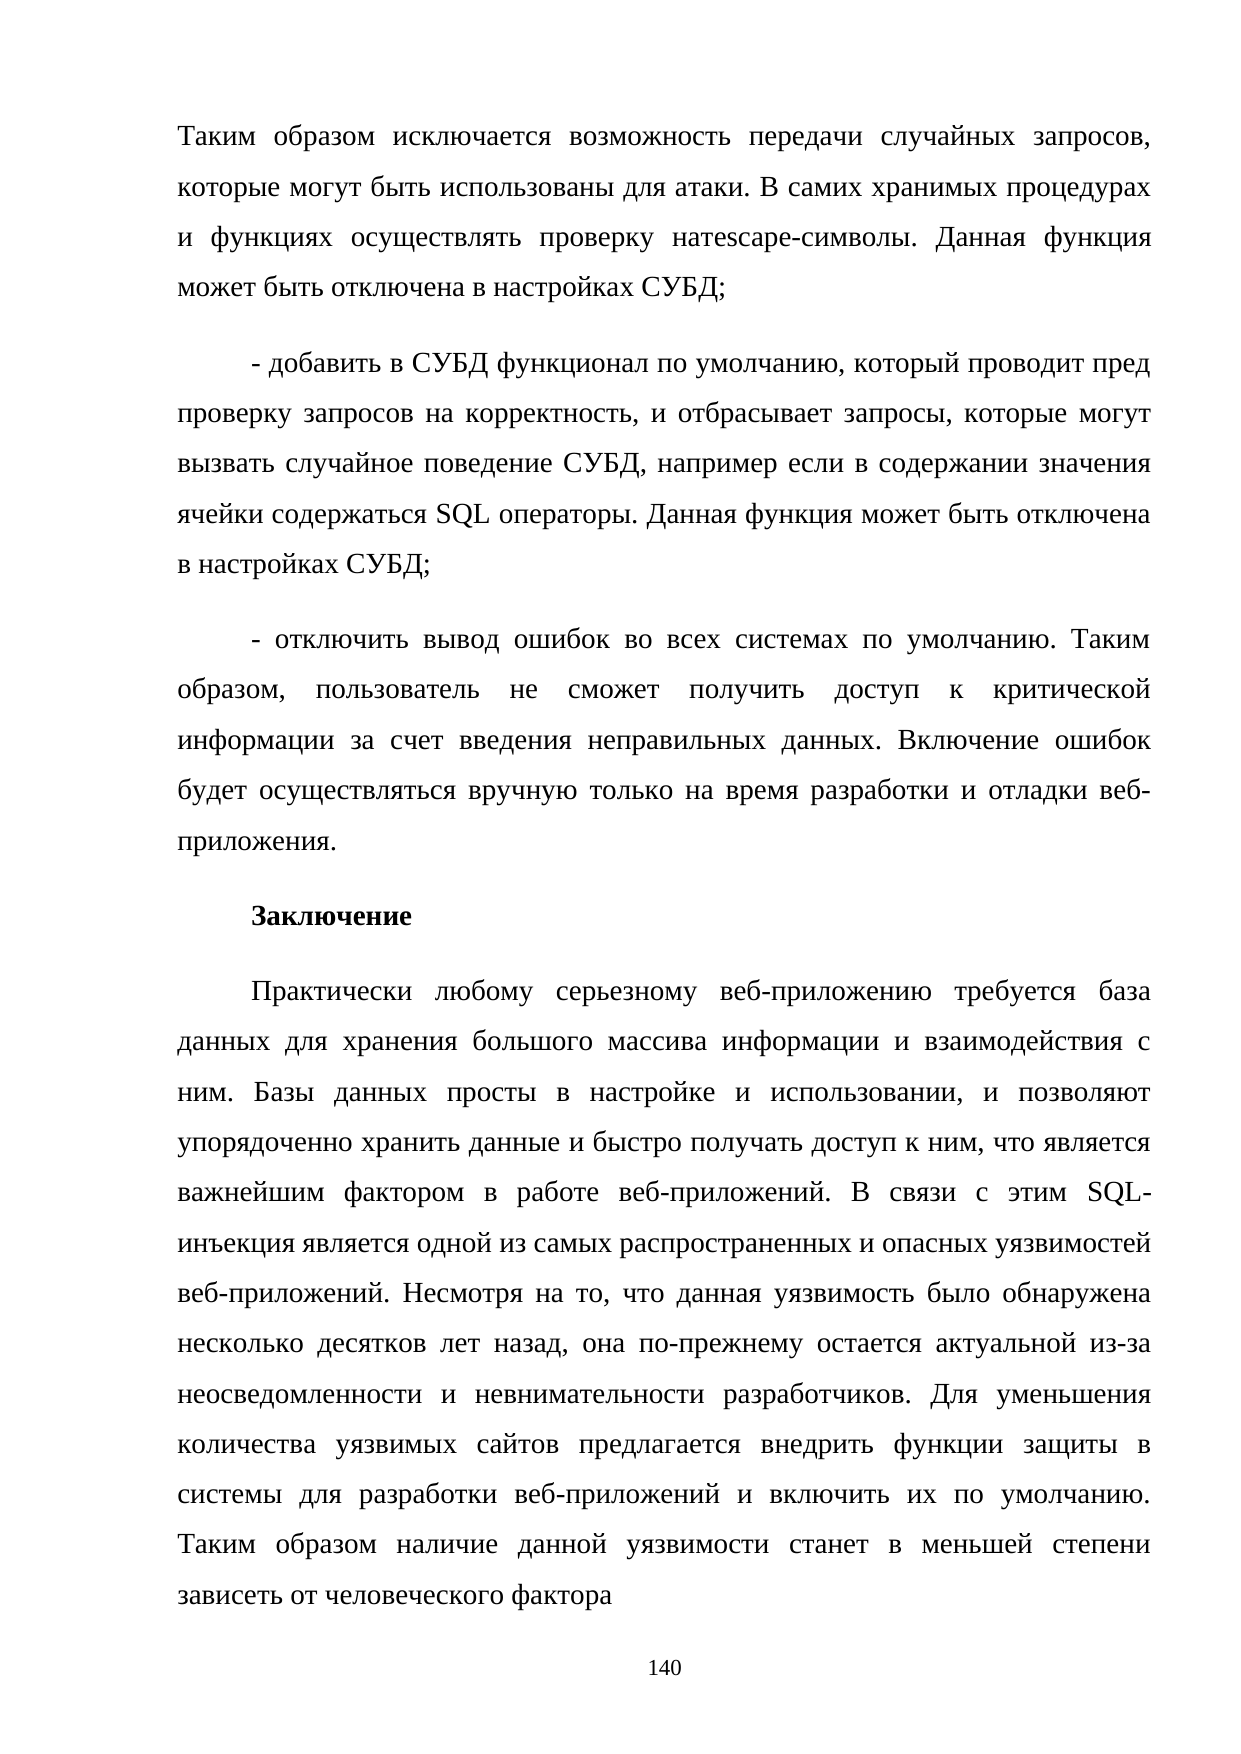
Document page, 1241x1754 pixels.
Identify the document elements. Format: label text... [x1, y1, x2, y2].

text - добавить в СУБД функционал по умолчанию, который проводит пред проверку запросов на корректность, и отбрасывает запросы, которые могут вызвать случайное поведение СУБД, например если в содержании значения ячейки содержаться SQL операторы. Данная функция может быть отключена в настройках СУБД; [177, 345, 1152, 579]
text Заключение [177, 898, 1152, 931]
text Практически любому серьезному веб-приложению требуется база данных для хранения большого массива информации и взаимодействия с ним. Базы данных просты в настройке и использовании, и позволяют упорядоченно хранить данные и быстро получать доступ к ним, что является важнейшим фактором в работе веб-приложений. В связи с этим SQL-инъекция является одной из самых распространенных и опасных уязвимостей веб-приложений. Несмотря на то, что данная уязвимость было обнаружена несколько десятков лет назад, она по-прежнему остается актуальной из-за неосведомленности и невнимательности разработчиков. Для уменьшения количества уязвимых сайтов предлагается внедрить функции защиты в системы для разработки веб-приложений и включить их по умолчанию. Таким образом наличие данной уязвимости станет в меньшей степени зависеть от человеческого фактора [177, 973, 1152, 1611]
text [177, 118, 1152, 303]
text - отключить вывод ошибок во всех системах по умолчанию. Таким образом, пользователь не сможет получить доступ к критической информации за счет введения неправильных данных. Включение ошибок будет осуществляться вручную только на время разработки и отладки веб-приложения. [177, 621, 1152, 856]
